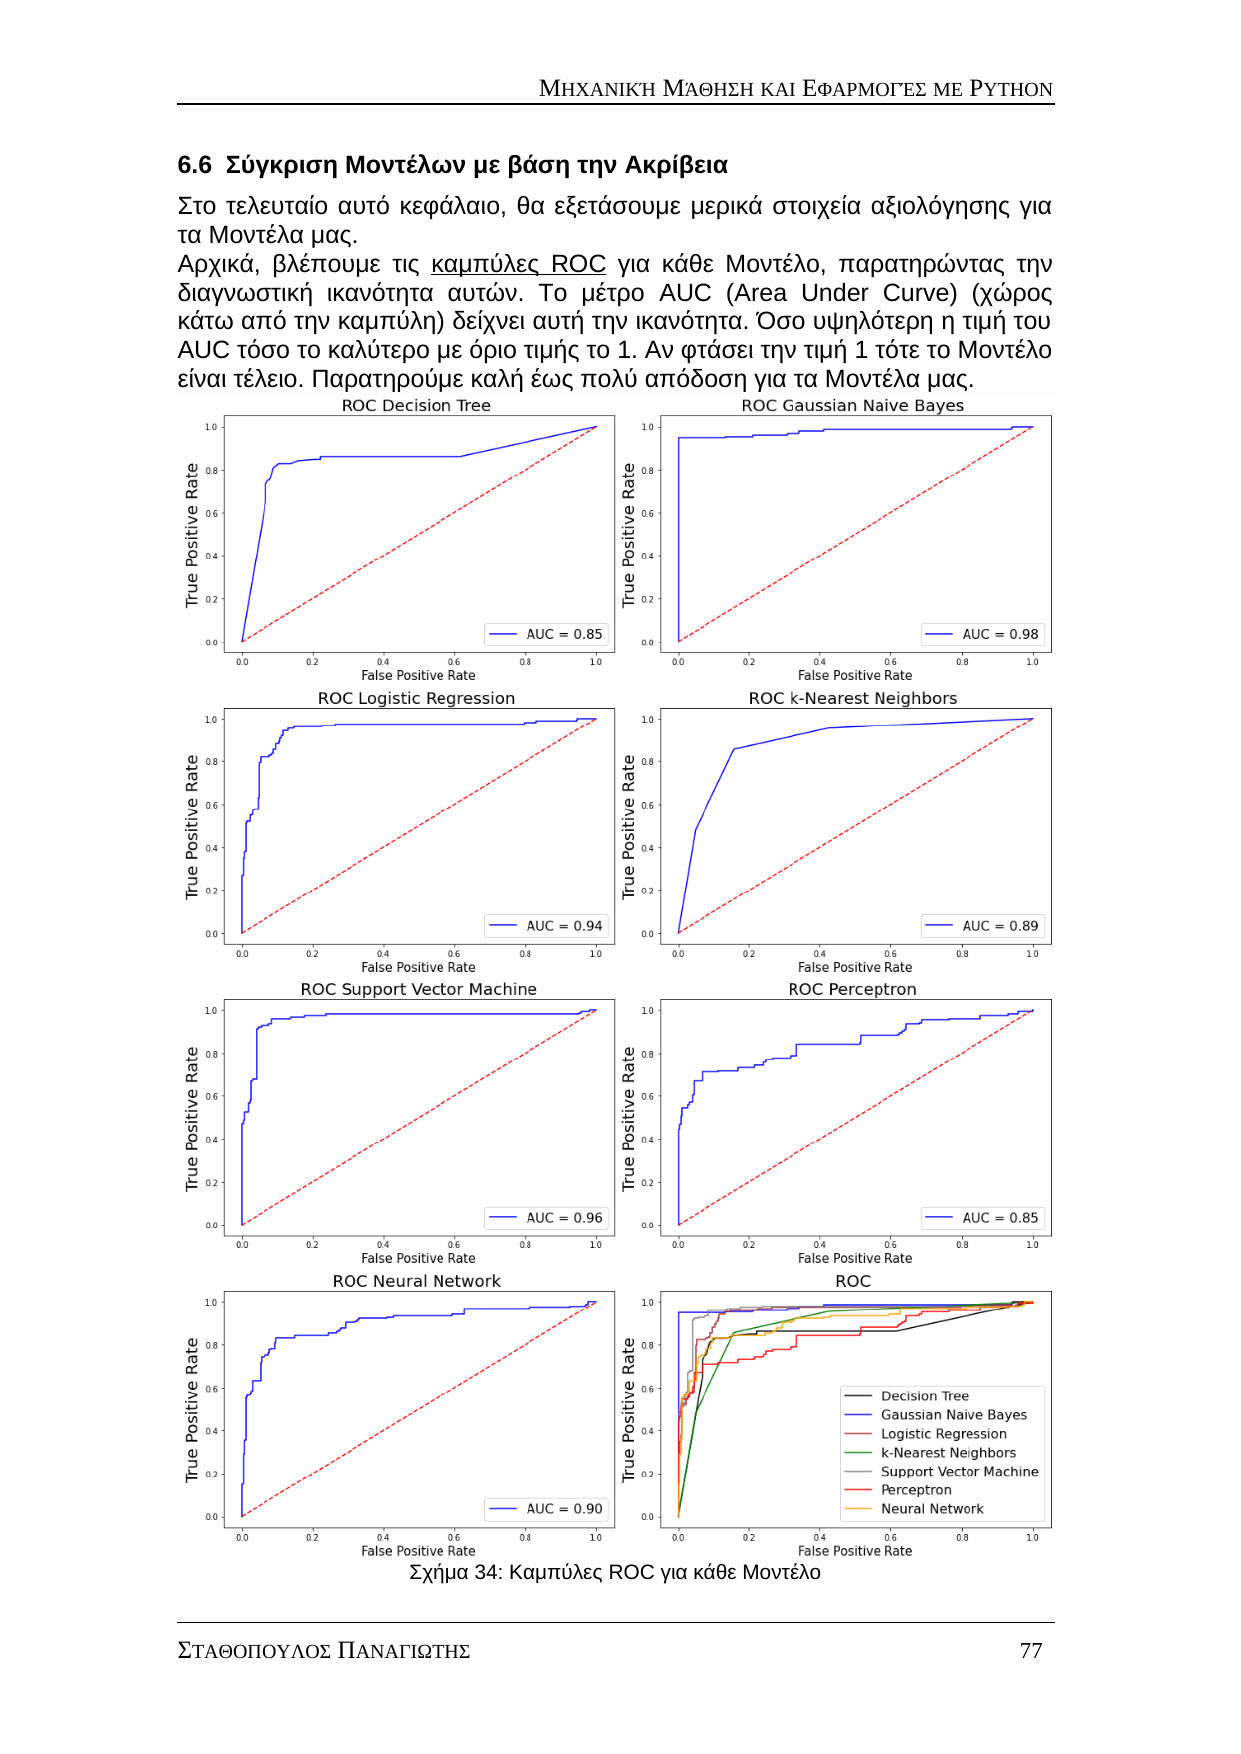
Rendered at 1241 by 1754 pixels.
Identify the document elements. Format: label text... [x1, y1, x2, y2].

text Στο τελευταίο αυτό κεφάλαιο, θα εξετάσουμε μερικά στοιχεία αξιολόγησης για τα Μοντέλα μας. [177, 191, 1053, 249]
text Σχήμα 34: Καμπύλες ROC για κάθε Μοντέλο [177, 1560, 1053, 1584]
picture [177, 392, 1055, 1560]
text Αρχικά, βλέπουμε τις καμπύλες ROC για κάθε Μοντέλο, παρατηρώντας την διαγνωστική ικανότητα αυτών. Το μέτρο AUC (Area Under Curve) (χώρος κάτω από την καμπύλη) δείχνει αυτή την ικανότητα. Όσο υψηλότερη η τιμή του AUC τόσο το καλύτερο με όριο τιμής το 1. Αν φτάσει την τιμή 1 τότε το Μοντέλο είναι τέλειο. Παρατηρούμε καλή έως πολύ απόδοση για τα Μοντέλα μας. [177, 249, 1053, 392]
subtitle 6.6 Σύγκριση Μοντέλων με βάση την Ακρίβεια [177, 150, 1053, 179]
